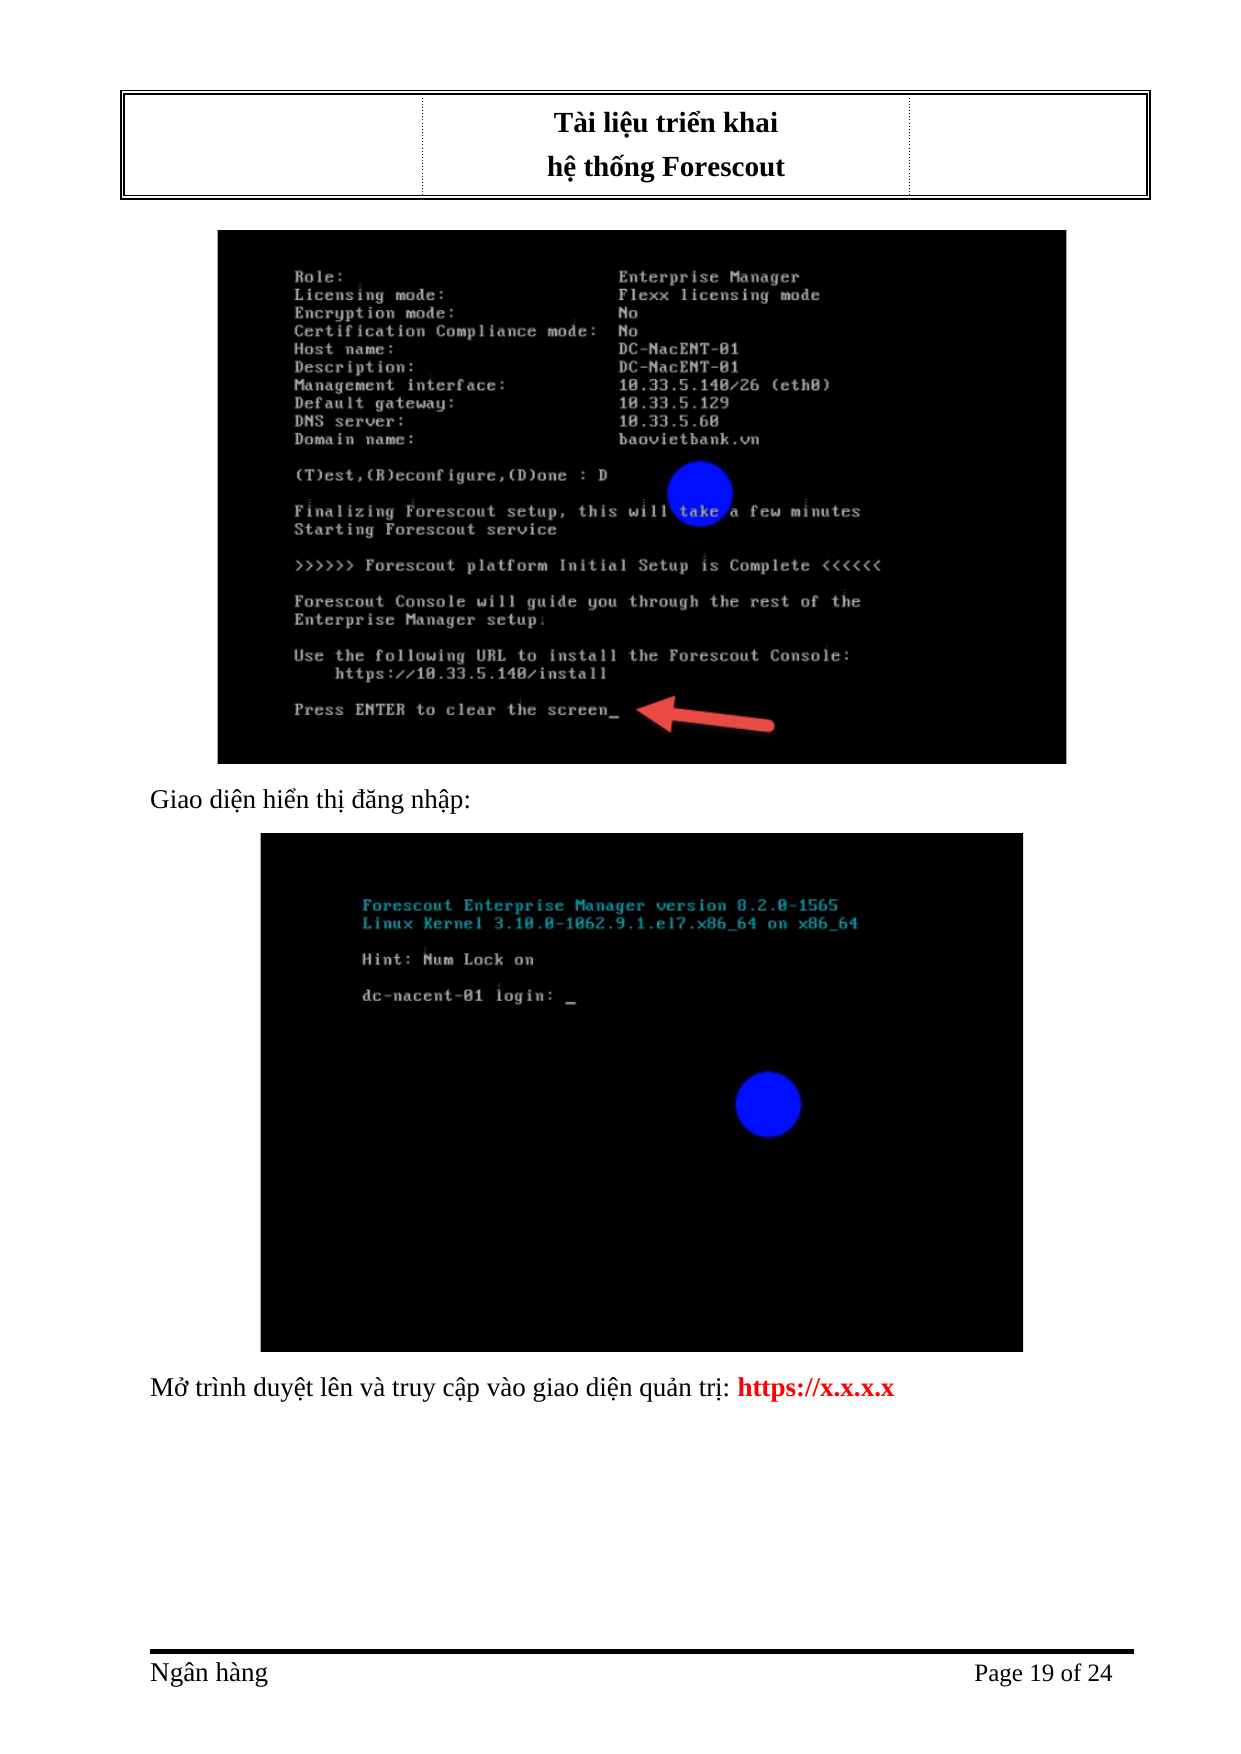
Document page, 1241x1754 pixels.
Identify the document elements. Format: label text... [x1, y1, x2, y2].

picture [217, 230, 1067, 764]
text Mở trình duyệt lên và truy cập vào giao diện quản trị: https://x.x.x.x [150, 1371, 1134, 1402]
picture [260, 833, 1024, 1352]
text Giao diện hiển thị đăng nhập: [150, 783, 1134, 814]
